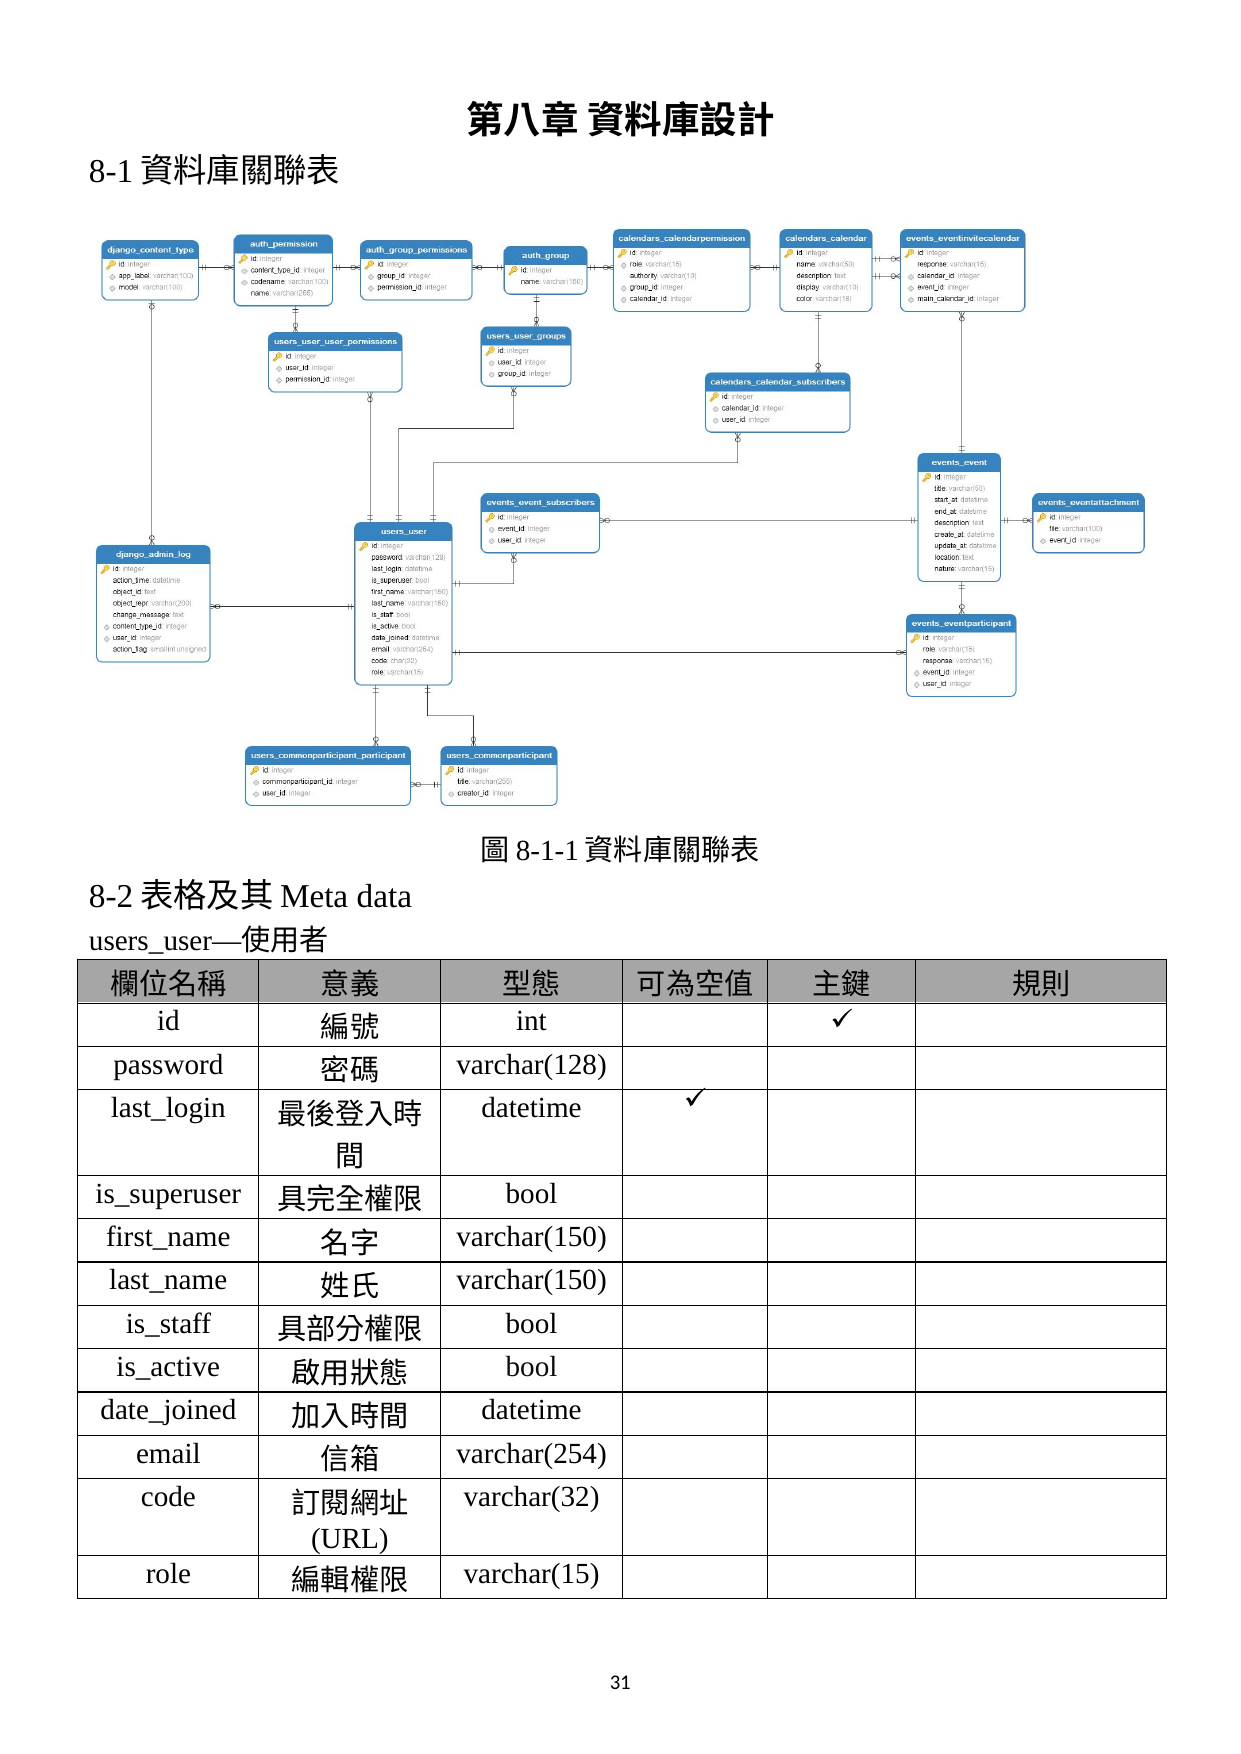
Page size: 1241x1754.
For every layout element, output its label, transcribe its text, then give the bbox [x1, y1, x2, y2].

table_cell [623, 1263, 767, 1305]
table_cell [768, 1090, 915, 1175]
table_cell bool [441, 1176, 622, 1218]
table_cell is_active [78, 1349, 258, 1391]
table_cell [768, 1479, 915, 1555]
table_cell 訂閱網址(URL) [259, 1479, 440, 1555]
table_cell first_name [78, 1219, 258, 1261]
table_cell 姓氏 [259, 1263, 440, 1305]
table_cell [916, 1306, 1166, 1348]
table_header 主鍵 [768, 960, 915, 1002]
table_cell [916, 1004, 1166, 1046]
table_cell [768, 1263, 915, 1305]
table_cell [916, 1047, 1166, 1089]
table_header 意義 [259, 960, 440, 1002]
table_cell [768, 1306, 915, 1348]
table_cell [916, 1349, 1166, 1391]
table_cell varchar(150) [441, 1263, 622, 1305]
table_cell [623, 1004, 767, 1046]
table_header 規則 [916, 960, 1166, 1002]
table_header 欄位名稱 [78, 960, 258, 1002]
table_cell int [441, 1004, 622, 1046]
text users_user—使用者 [89, 917, 1152, 959]
table_cell last_name [78, 1263, 258, 1305]
table_cell [768, 1556, 915, 1598]
table_cell 加入時間 [259, 1393, 440, 1435]
table_cell [768, 1004, 915, 1046]
table_cell [916, 1090, 1166, 1175]
table_header 型態 [441, 960, 622, 1002]
table_cell 編號 [259, 1004, 440, 1046]
table_cell last_login [78, 1090, 258, 1175]
table_cell 具部分權限 [259, 1306, 440, 1348]
table_cell email [78, 1436, 258, 1478]
table_cell 具完全權限 [259, 1176, 440, 1218]
table_cell [916, 1176, 1166, 1218]
table_cell varchar(32) [441, 1479, 622, 1555]
table_cell [916, 1393, 1166, 1435]
table_cell is_staff [78, 1306, 258, 1348]
table_cell varchar(128) [441, 1047, 622, 1089]
table_cell [916, 1479, 1166, 1555]
table_cell 名字 [259, 1219, 440, 1261]
table_cell [623, 1306, 767, 1348]
table_cell code [78, 1479, 258, 1555]
table_cell [916, 1556, 1166, 1598]
text 第八章 資料庫設計 [89, 89, 1152, 144]
table_cell 編輯權限 [259, 1556, 440, 1598]
table_cell [623, 1219, 767, 1261]
table_cell role [78, 1556, 258, 1598]
table_cell datetime [441, 1090, 622, 1175]
table_cell password [78, 1047, 258, 1089]
table_cell 最後登入時間 [259, 1090, 440, 1175]
table_cell 信箱 [259, 1436, 440, 1478]
table_cell [916, 1263, 1166, 1305]
table_cell 啟用狀態 [259, 1349, 440, 1391]
table_cell [916, 1219, 1166, 1261]
table_cell [623, 1556, 767, 1598]
table_cell [768, 1176, 915, 1218]
table_cell [768, 1047, 915, 1089]
table_cell bool [441, 1306, 622, 1348]
table_cell datetime [441, 1393, 622, 1435]
table_header 可為空值 [623, 960, 767, 1002]
table_cell id [78, 1004, 258, 1046]
table_cell 密碼 [259, 1047, 440, 1089]
table_cell [768, 1219, 915, 1261]
table_cell [768, 1349, 915, 1391]
table_cell varchar(150) [441, 1219, 622, 1261]
table_cell [623, 1176, 767, 1218]
table_cell [916, 1436, 1166, 1478]
table_cell date_joined [78, 1393, 258, 1435]
table_cell bool [441, 1349, 622, 1391]
table_cell varchar(15) [441, 1556, 622, 1598]
table_cell is_superuser [78, 1176, 258, 1218]
table_cell [768, 1393, 915, 1435]
text 8-2表格及其Meta data [89, 869, 1152, 917]
table_cell [623, 1436, 767, 1478]
table_cell [768, 1436, 915, 1478]
table_cell [623, 1393, 767, 1435]
table_cell [623, 1090, 767, 1175]
table_cell varchar(254) [441, 1436, 622, 1478]
picture [88, 221, 1148, 812]
text 8-1資料庫關聯表 [89, 144, 1152, 192]
table_cell [623, 1047, 767, 1089]
table_cell [623, 1479, 767, 1555]
table_cell [623, 1349, 767, 1391]
